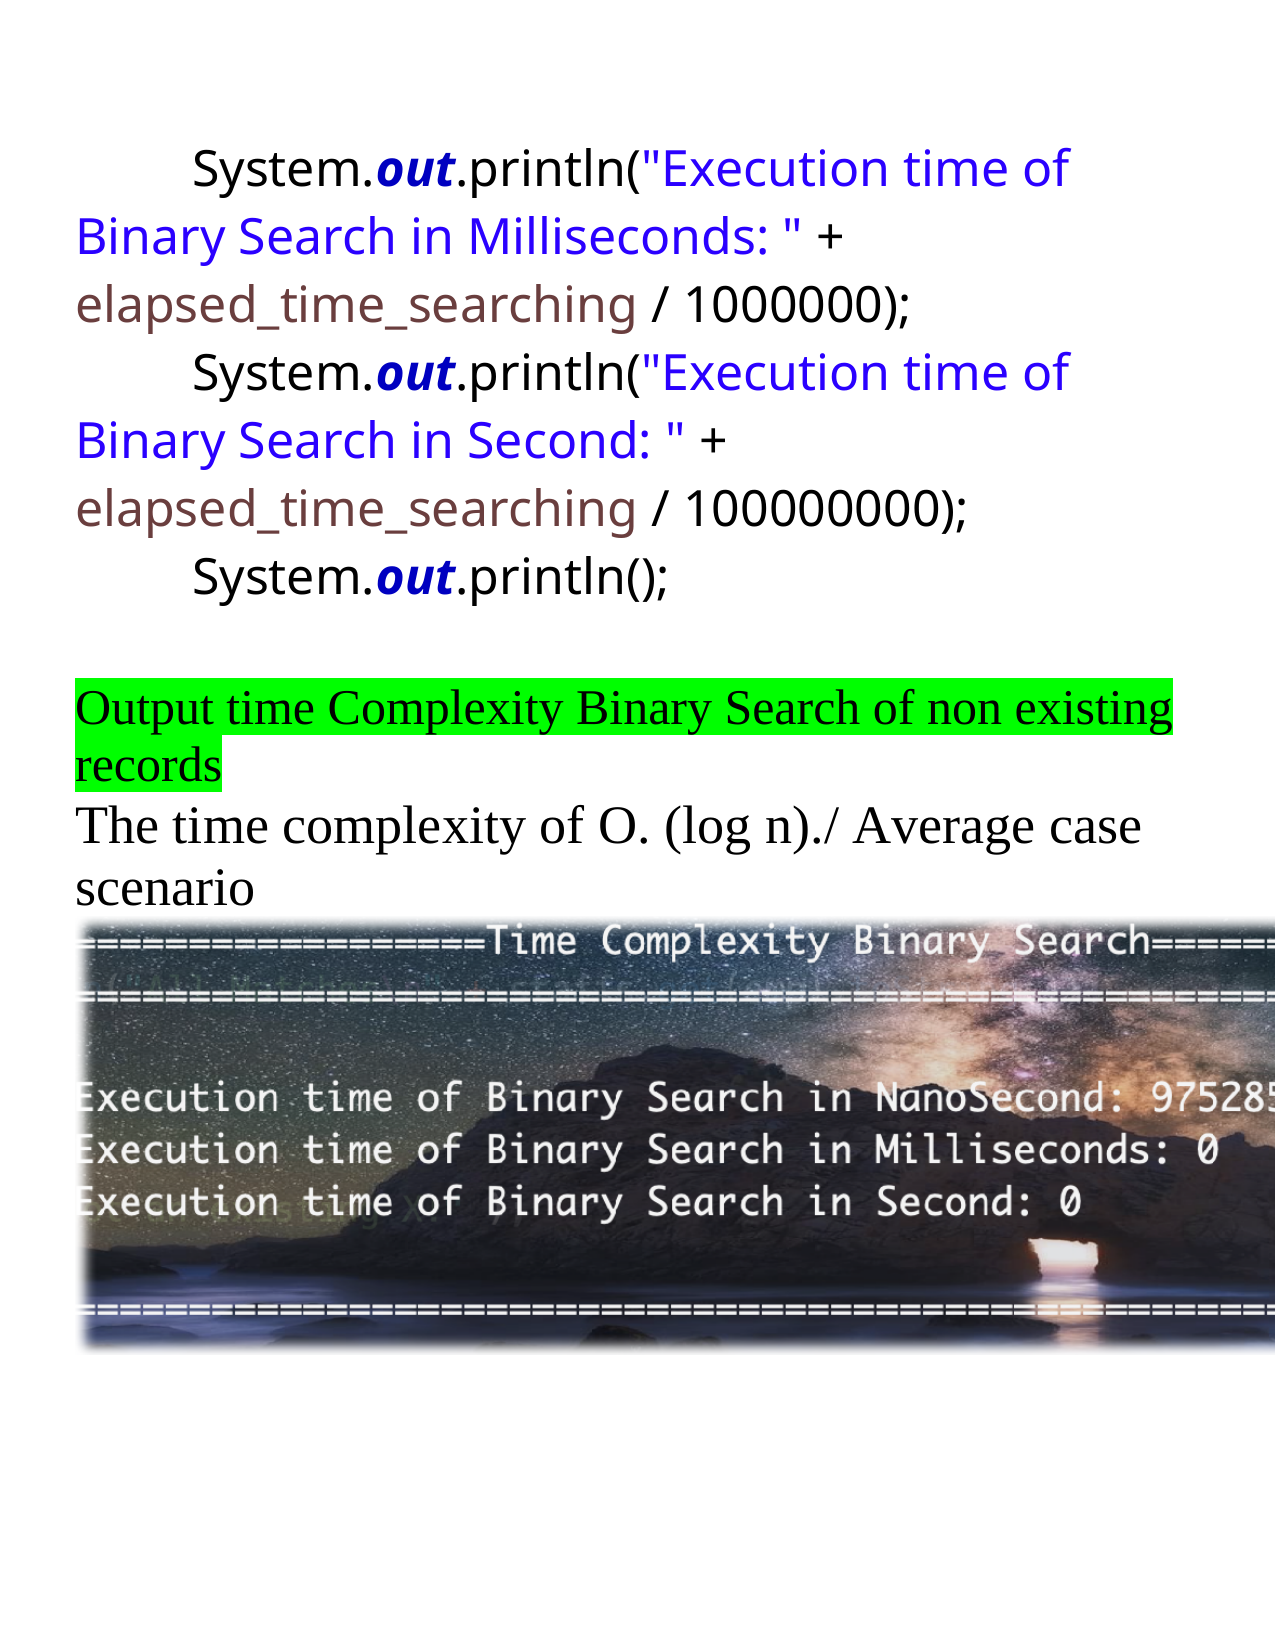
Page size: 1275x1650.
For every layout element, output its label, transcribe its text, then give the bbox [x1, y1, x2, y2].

text System.out.println("Execution time of Binary Search in Milliseconds: " + elapsed_time_searching / 1000000); [75, 132, 1200, 337]
text The time complexity of O. (log n)./ Average case scenario [75, 792, 1200, 917]
text System.out.println(); [75, 541, 1200, 609]
picture [93, 934, 1275, 1338]
text System.out.println("Execution time of Binary Search in Second: " + elapsed_time_searching / 100000000); [75, 337, 1200, 541]
text Output time Complexity Binary Search of non existing records [75, 677, 1200, 792]
